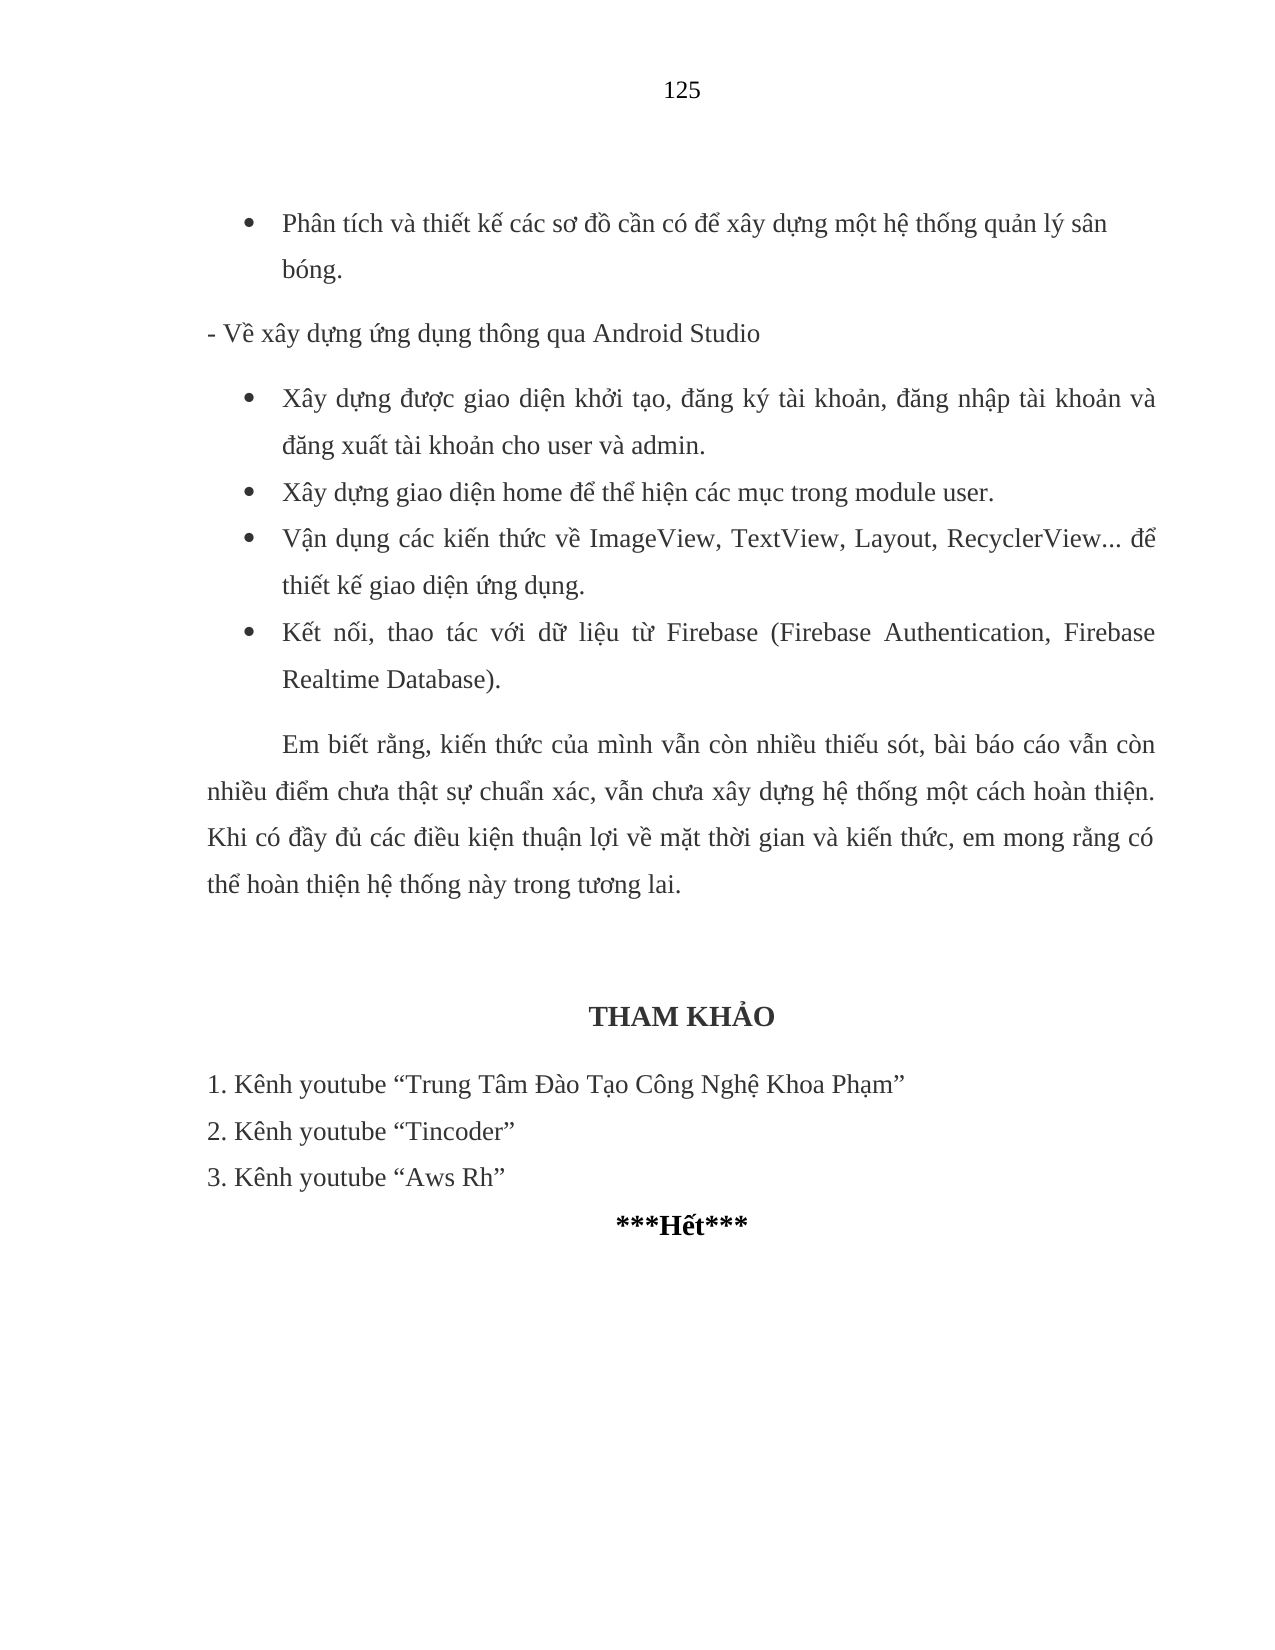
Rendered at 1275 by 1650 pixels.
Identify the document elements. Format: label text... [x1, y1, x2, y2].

text 1. Kênh youtube “Trung Tâm Đào Tạo Công Nghệ Khoa Phạm” [207, 1068, 1157, 1099]
text Em biết rằng, kiến thức của mình vẫn còn nhiều thiếu sót, bài báo cáo vẫn còn nhiều điểm chưa thật sự chuẩn xác, vẫn chưa xây dựng hệ thống một cách hoàn thiện. Khi có đầy đủ các điều kiện thuận lợi về mặt thời gian và kiến thức, em mong rằng có thể hoàn thiện hệ thống này trong tương lai. [207, 728, 1157, 899]
list Vận dụng các kiến thức về ImageView, TextView, Layout, RecyclerView... để thiết kế giao diện ứng dụng. [244, 523, 1157, 601]
list Xây dựng được giao diện khởi tạo, đăng ký tài khoản, đăng nhập tài khoản và đăng xuất tài khoản cho user và admin. [244, 382, 1157, 460]
text 2. Kênh youtube “Tincoder” [207, 1115, 1157, 1146]
text - Về xây dựng ứng dụng thông qua Android Studio [207, 317, 1157, 348]
list Kết nối, thao tác với dữ liệu từ Firebase (Firebase Authentication, Firebase Realtime Database). [244, 616, 1157, 694]
list Xây dựng giao diện home để thể hiện các mục trong module user. [244, 476, 1157, 507]
list Phân tích và thiết kế các sơ đồ cần có để xây dựng một hệ thống quản lý sân bóng. [244, 207, 1157, 285]
text ***Hết*** [207, 1208, 1157, 1242]
text THAM KHẢO [207, 999, 1157, 1033]
text 3. Kênh youtube “Aws Rh” [207, 1161, 1157, 1193]
